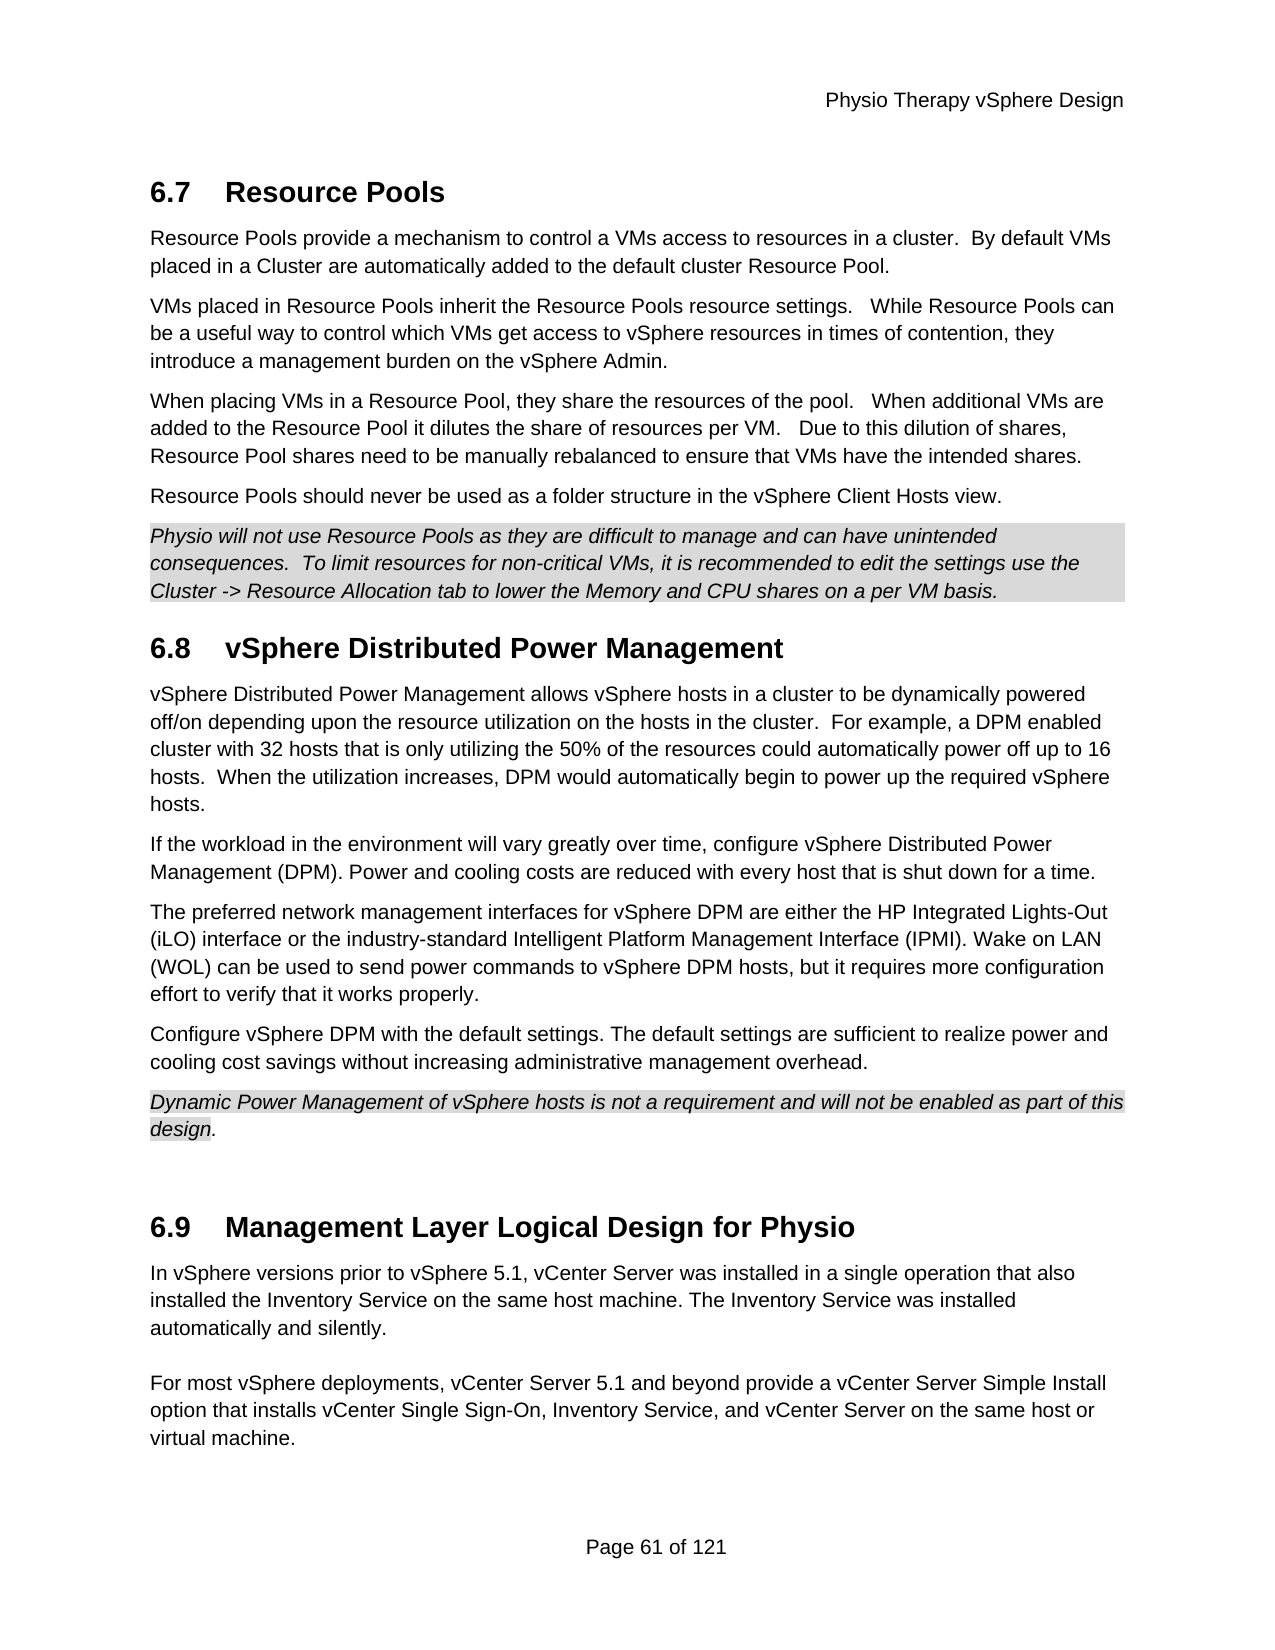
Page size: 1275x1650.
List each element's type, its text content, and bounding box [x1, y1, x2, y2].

text If the workload in the environment will vary greatly over time, configure vSphere Distributed Power Management (DPM). Power and cooling costs are reduced with every host that is shut down for a time. [150, 832, 1125, 883]
text In vSphere versions prior to vSphere 5.1, vCenter Server was installed in a single operation that also installed the Inventory Service on the same host machine. The Inventory Service was installed automatically and silently. For most vSphere deployments, vCenter Server 5.1 and beyond provide a vCenter Server Simple Install option that installs vCenter Single Sign-On, Inventory Service, and vCenter Server on the same host or virtual machine. [150, 1261, 1125, 1449]
text Dynamic Power Management of vSphere hosts is not a requirement and will not be enabled as part of this design. [150, 1113, 1125, 1141]
text VMs placed in Resource Pools inherit the Resource Pools resource settings. While Resource Pools can be a useful way to control which VMs get access to vSphere resources in times of contention, they introduce a management burden on the vSphere Admin. [150, 293, 1125, 372]
subtitle vSphere Distributed Power Management [150, 631, 1125, 664]
text Resource Pools provide a mechanism to control a VMs access to resources in a cluster. By default VMs placed in a Cluster are automatically added to the default cluster Resource Pool. [150, 226, 1125, 277]
text Configure vSphere DPM with the default settings. The default settings are sufficient to realize power and cooling cost savings without increasing administrative management overhead. [150, 1022, 1125, 1073]
text Resource Pools should never be used as a folder structure in the vSphere Client Hosts view. [150, 483, 1125, 507]
text The preferred network management interfaces for vSphere DPM are either the HP Integrated Lights-Out (iLO) interface or the industry-standard Intelligent Platform Management Interface (IPMI). Wake on LAN (WOL) can be used to send power commands to vSphere DPM hosts, but it requires more configuration effort to verify that it works properly. [150, 899, 1125, 1006]
subtitle Management Layer Logical Design for Physio [150, 1209, 1125, 1243]
text vSphere Distributed Power Management allows vSphere hosts in a cluster to be dynamically powered off/on depending upon the resource utilization on the hosts in the cluster. For example, a DPM enabled cluster with 32 hosts that is only utilizing the 50% of the resources could automatically power off up to 16 hosts. When the utilization increases, DPM would automatically begin to power up the required vSphere hosts. [150, 682, 1125, 816]
text Physio will not use Resource Pools as they are difficult to manage and can have unintended consequences. To limit resources for non-critical VMs, it is recommended to edit the settings use the Cluster -> Resource Allocation tab to lower the Memory and CPU shares on a per VM basis. [150, 523, 1125, 602]
subtitle Resource Pools [150, 175, 1125, 208]
text When placing VMs in a Resource Pool, they share the resources of the pool. When additional VMs are added to the Resource Pool it dilutes the share of resources per VM. Due to this dilution of shares, Resource Pool shares need to be manually rebalanced to ensure that VMs have the intended shares. [150, 388, 1125, 467]
